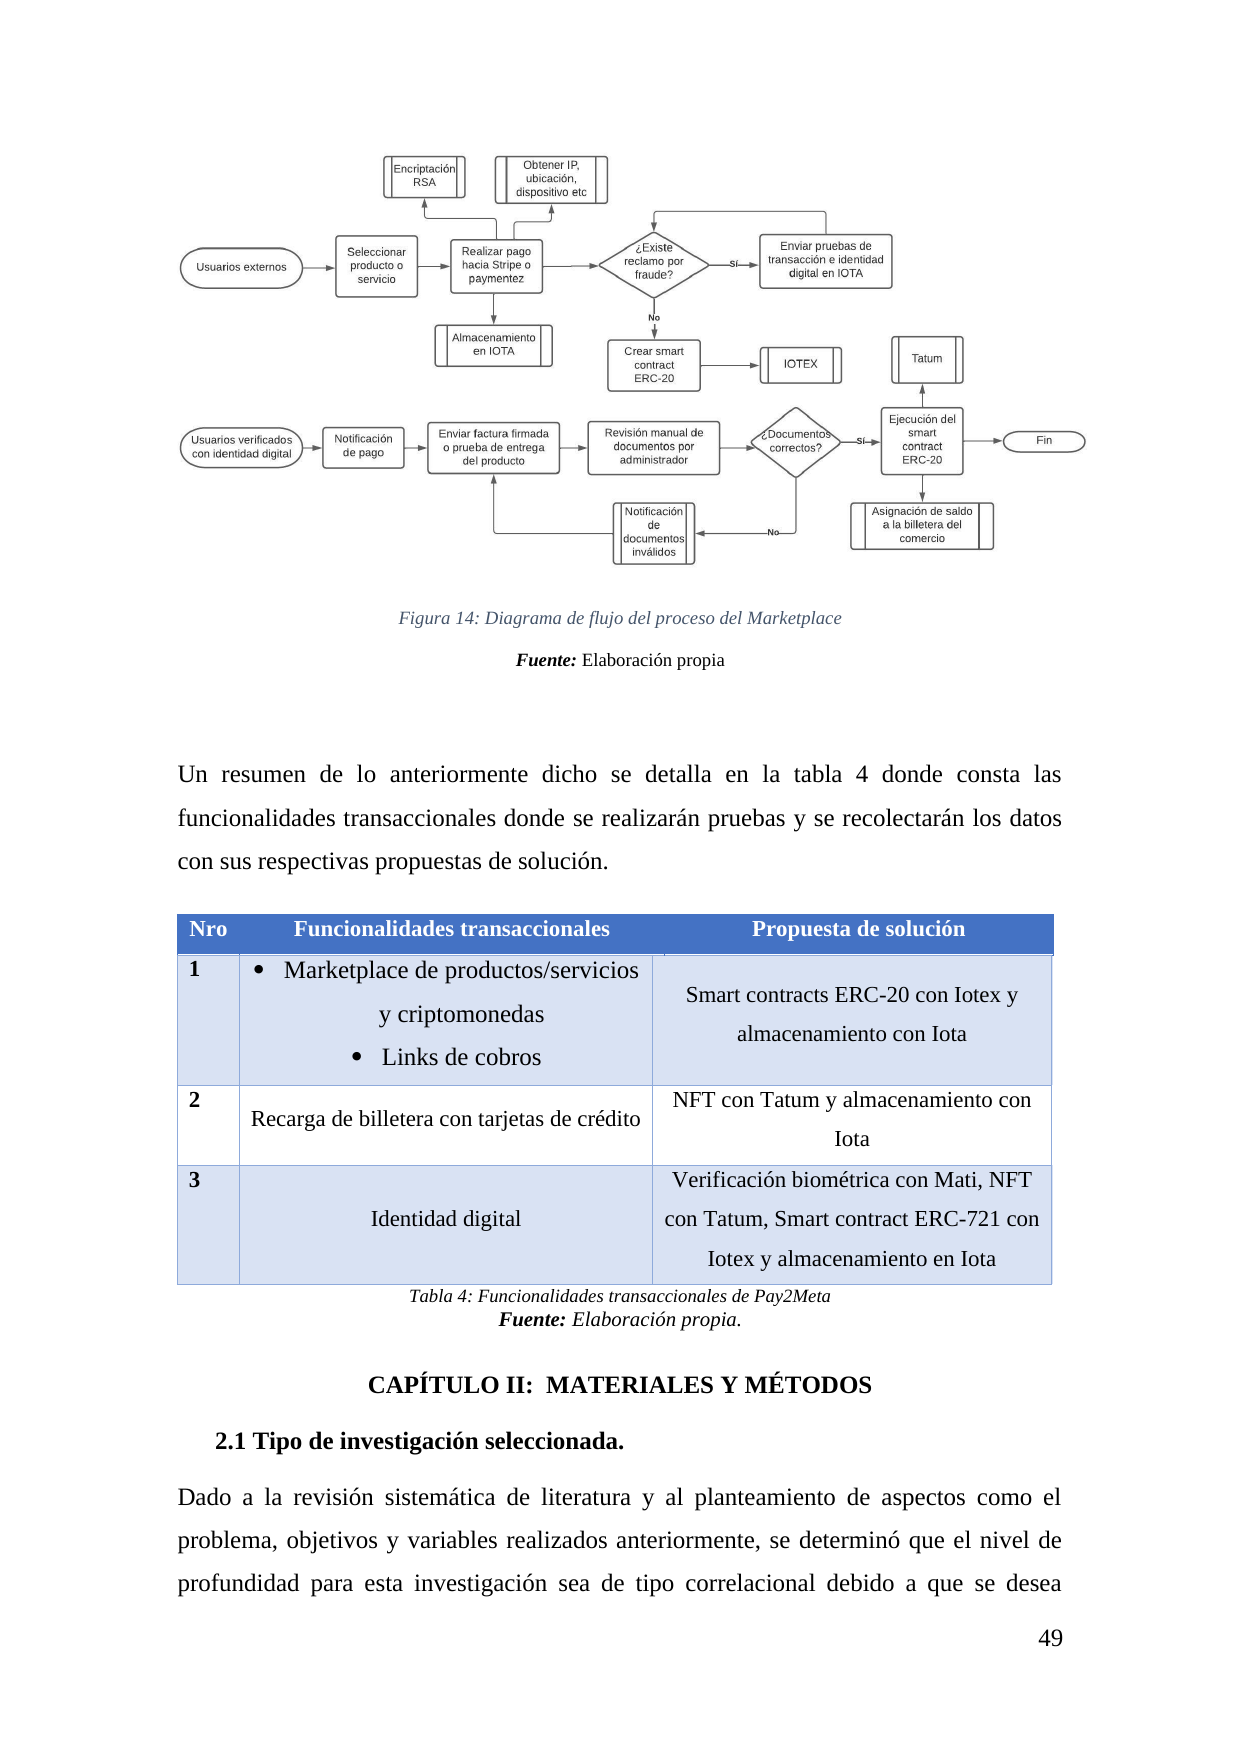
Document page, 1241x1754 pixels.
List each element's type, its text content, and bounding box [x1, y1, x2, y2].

text CAPÍTULO II: MATERIALES Y MÉTODOS [177, 1370, 1063, 1399]
table_cell NFT con Tatum y almacenamiento con Iota [653, 1086, 1051, 1165]
table_cell Identidad digital [240, 1166, 652, 1284]
text Tabla 4: Funcionalidades transaccionales de Pay2Meta [177, 1285, 1063, 1307]
table_cell Recarga de billetera con tarjetas de crédito [240, 1086, 652, 1165]
table_cell Smart contracts ERC-20 con Iotex y almacenamiento con Iota [653, 956, 1051, 1085]
text Un resumen de lo anteriormente dicho se detalla en la tabla 4 donde consta las funcionalidades transaccionales donde se realizarán pruebas y se recolectarán los datos con sus respectivas propuestas de solución. [177, 759, 1063, 874]
text Fuente: Elaboración propia. [177, 1307, 1063, 1331]
table_cell 1 [178, 956, 239, 1085]
text Fuente: Elaboración propia [177, 649, 1063, 671]
table_cell Verificación biométrica con Mati, NFT con Tatum, Smart contract ERC-721 con Iotex y almacenamiento en Iota [653, 1166, 1051, 1284]
picture [177, 147, 1091, 568]
list Tipo de investigación seleccionada. [215, 1426, 1063, 1455]
table_header Propuesta de solución [665, 915, 1053, 954]
table_header Nro [178, 915, 239, 954]
table_cell Marketplace de productos/servicios y criptomonedas Links de cobros [240, 956, 652, 1085]
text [177, 1482, 1063, 1597]
table_header Funcionalidades transaccionales [240, 915, 664, 954]
table_cell 3 [178, 1166, 239, 1284]
text Figura : Diagrama de flujo del proceso del Marketplace [177, 607, 1063, 628]
table_cell 2 [178, 1086, 239, 1165]
